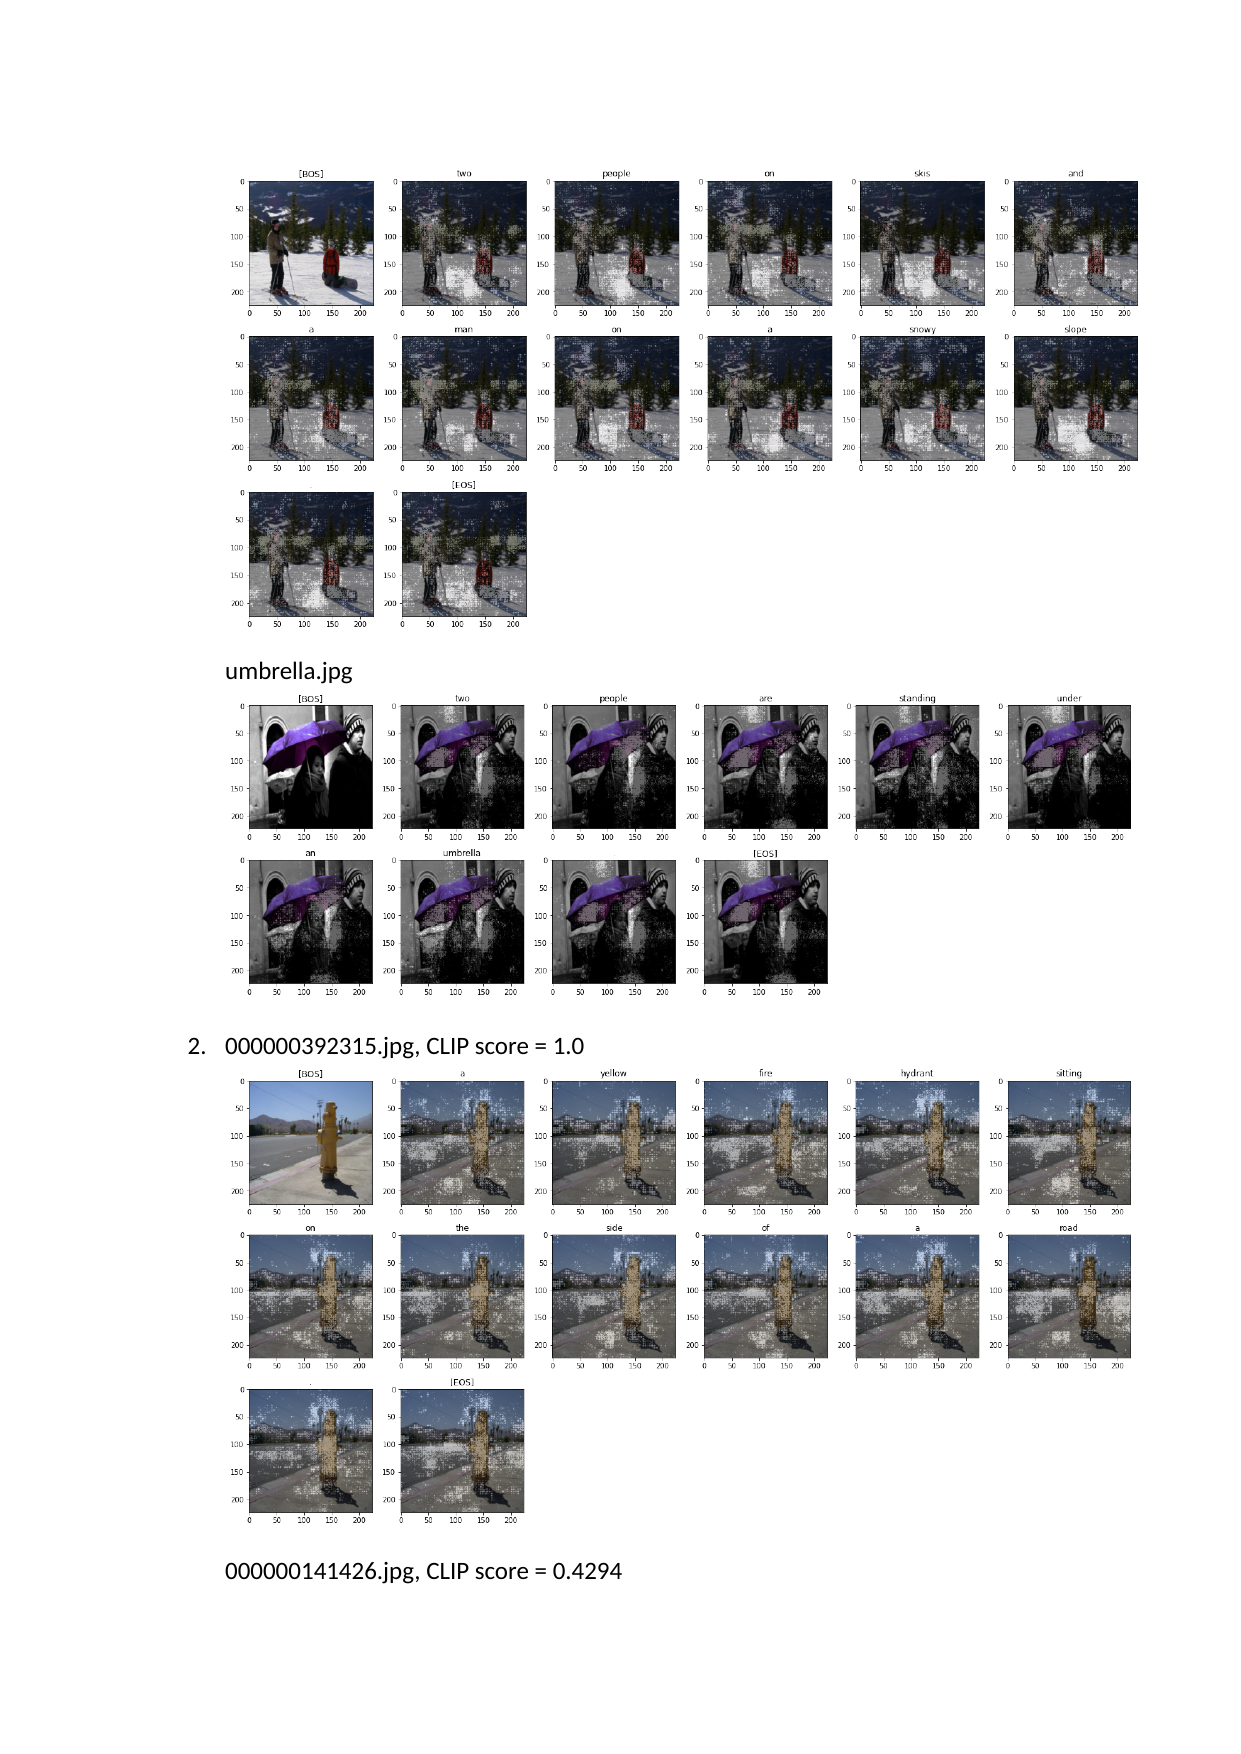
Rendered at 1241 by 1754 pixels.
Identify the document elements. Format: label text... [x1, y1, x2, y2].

picture [225, 1064, 1135, 1529]
list 000000392315.jpg, CLIP score = 1.0 [187, 1027, 1053, 1064]
picture [225, 689, 1135, 1000]
picture [225, 164, 1142, 633]
list 000000141426.jpg, CLIP score = 0.4294 [225, 1552, 1053, 1589]
text umbrella.jpg [187, 652, 1053, 689]
